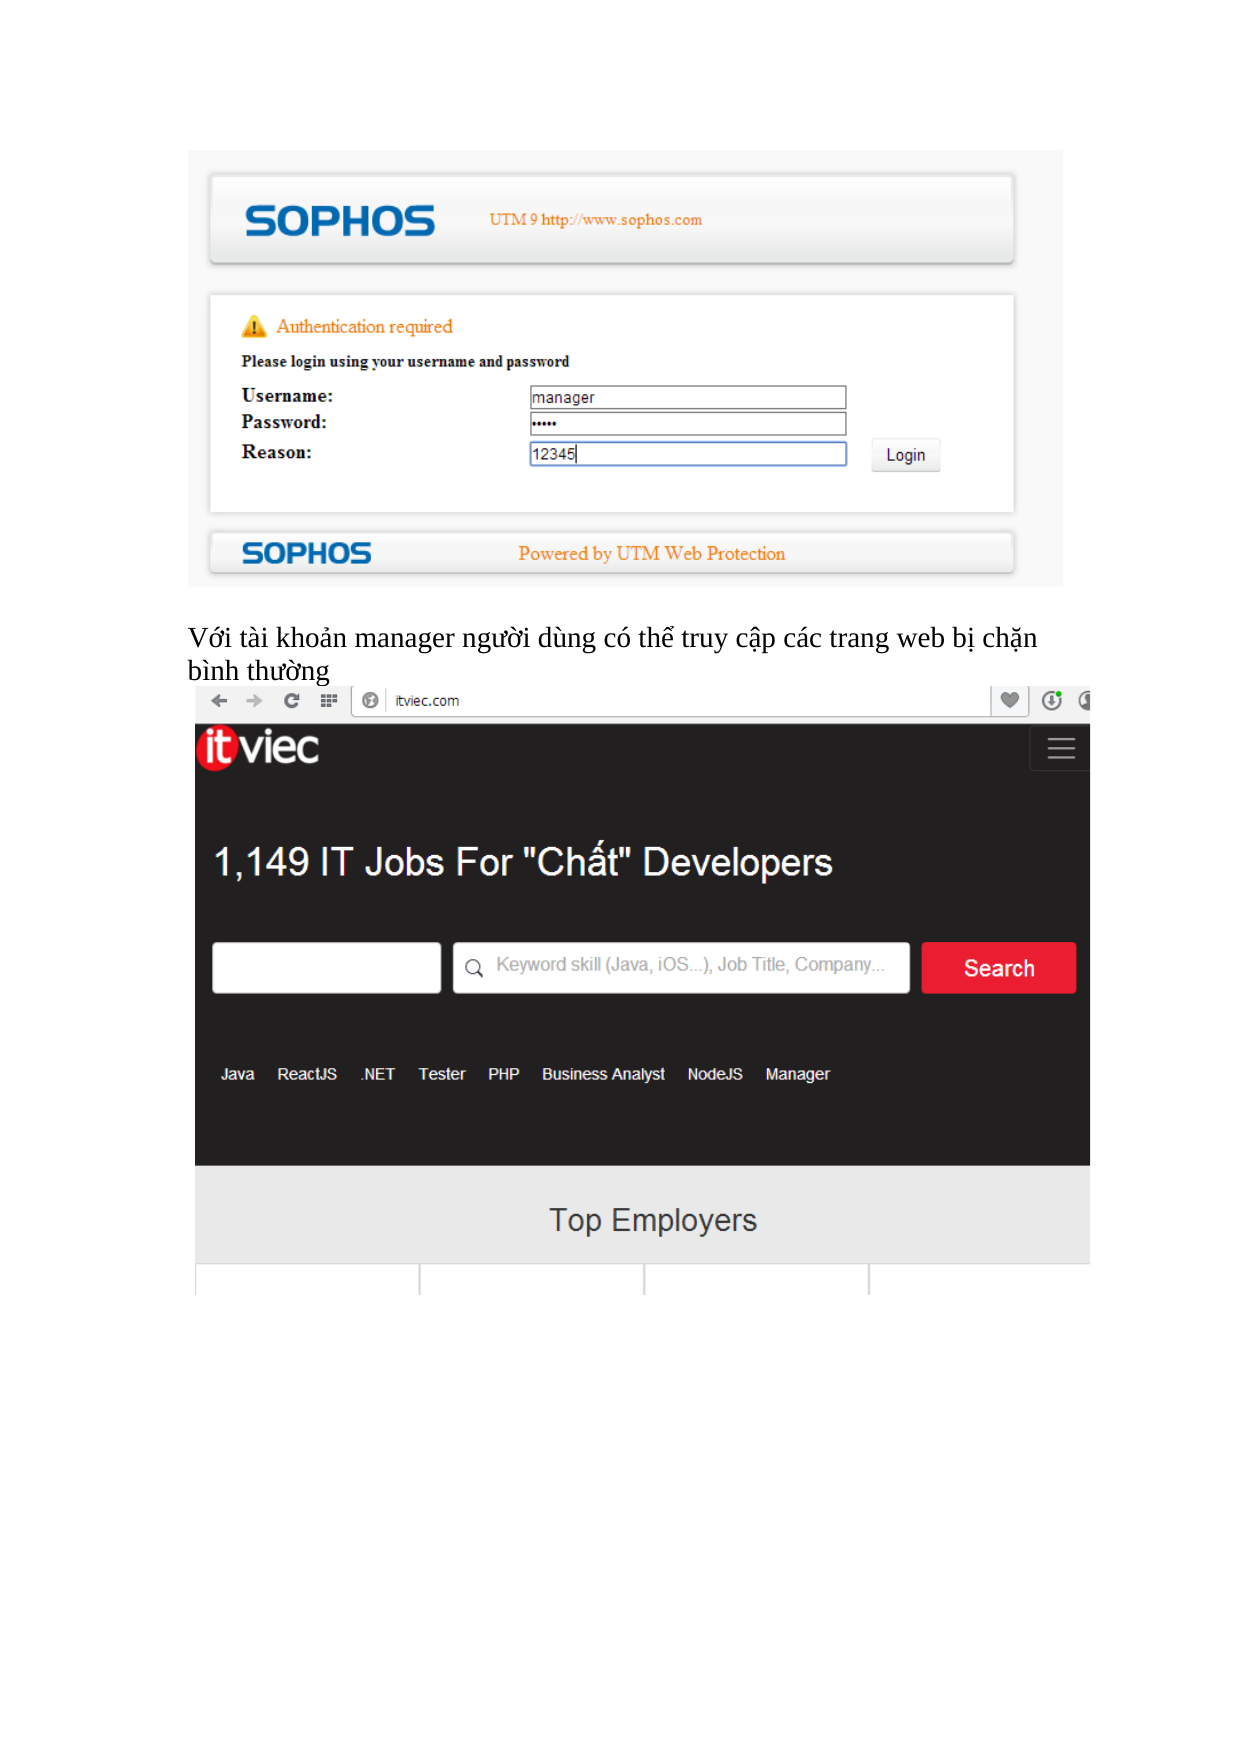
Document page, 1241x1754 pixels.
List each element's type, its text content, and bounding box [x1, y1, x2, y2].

picture [187, 150, 1063, 587]
text Với tài khoản manager người dùng có thể truy cập các trang web bị chặn bình thường [187, 620, 1053, 687]
picture [195, 686, 1091, 1295]
